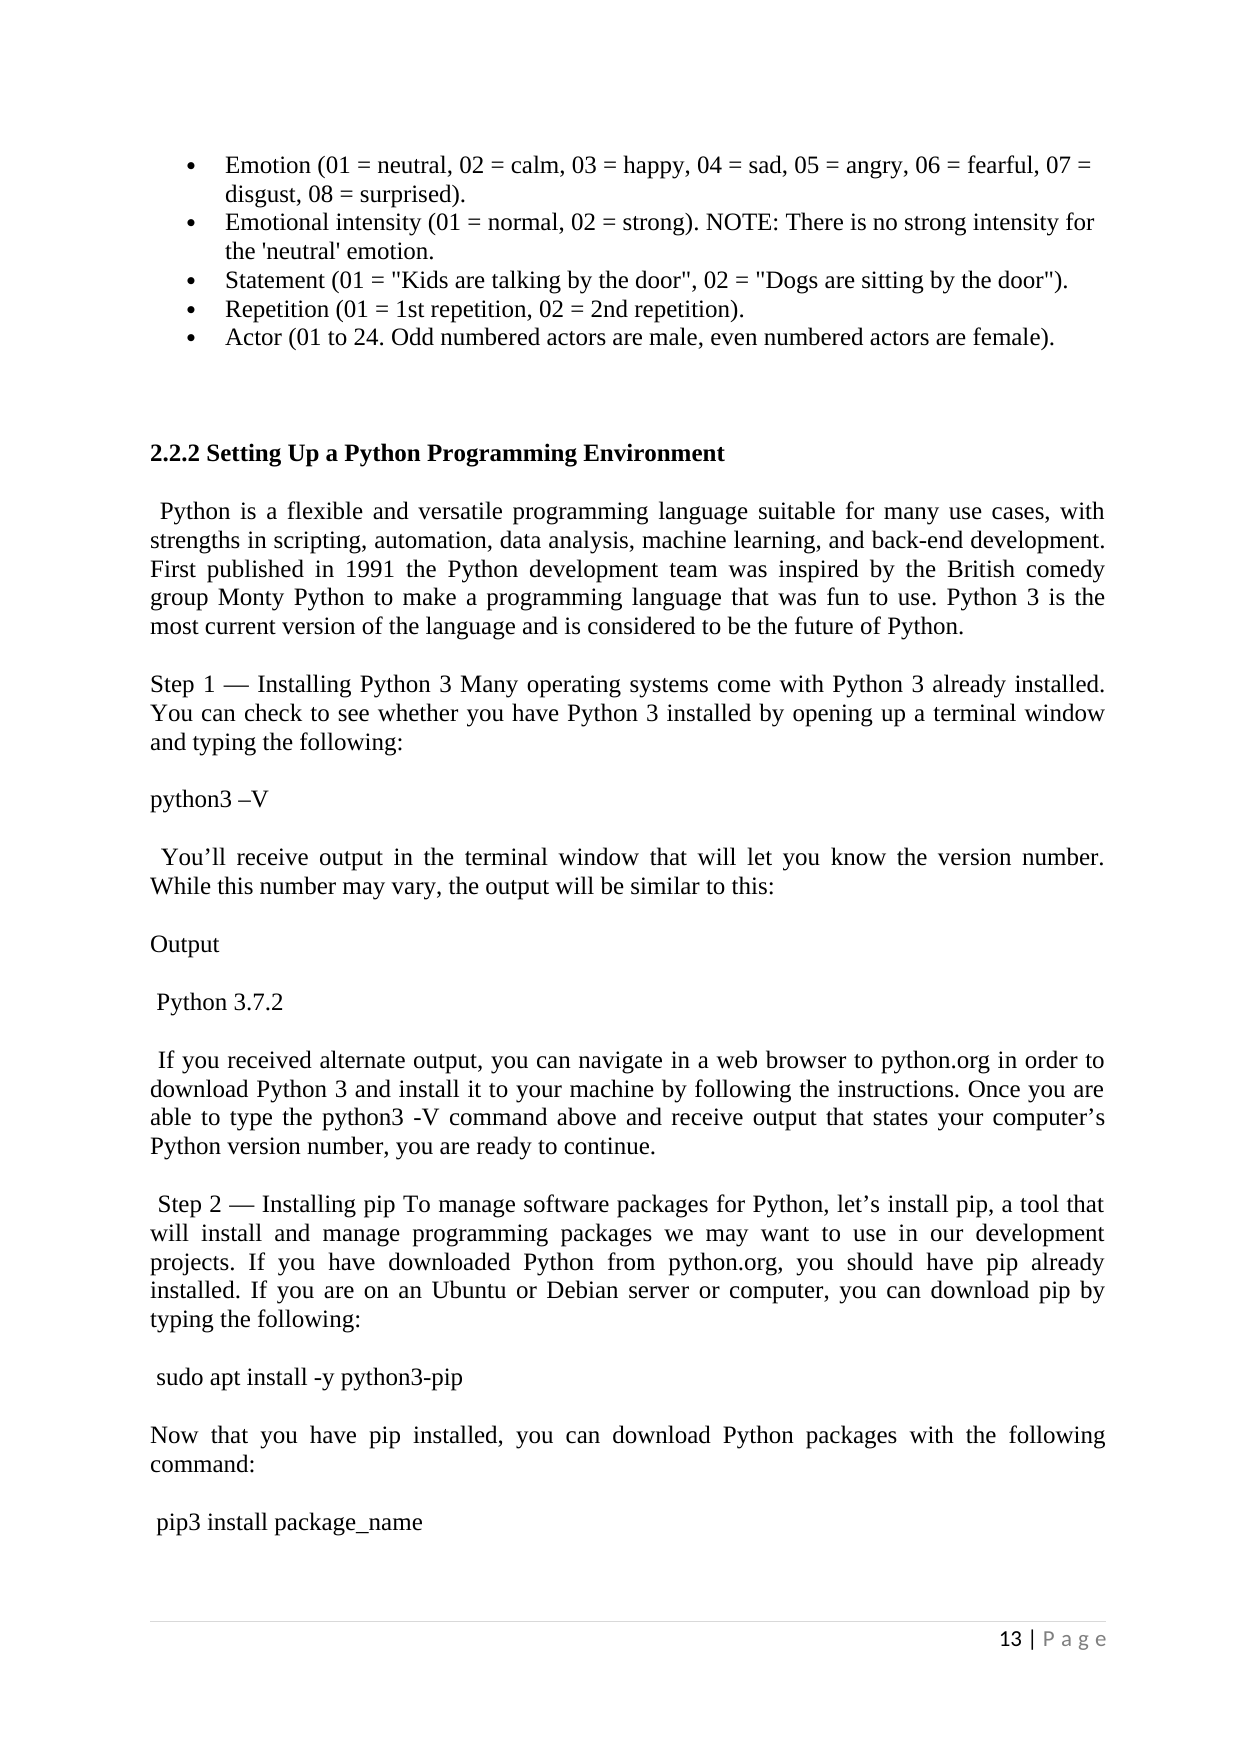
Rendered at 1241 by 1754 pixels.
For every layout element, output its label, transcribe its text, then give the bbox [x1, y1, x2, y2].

list Emotion (01 = neutral, 02 = calm, 03 = happy, 04 = sad, 05 = angry, 06 = fearful, 07 = disgust, 08 = surprised). [187, 150, 1106, 207]
text 2.2.2 Setting Up a Python Programming Environment [150, 438, 1106, 467]
text Python 3.7.2 [150, 987, 1106, 1016]
text sudo apt install -y python3-pip [150, 1362, 1106, 1391]
list Actor (01 to 24. Odd numbered actors are male, even numbered actors are female). [187, 322, 1106, 351]
text python3 –V [150, 784, 1106, 813]
text Python is a flexible and versatile programming language suitable for many use cases, with strengths in scripting, automation, data analysis, machine learning, and back-end development. First published in 1991 the Python development team was inspired by the British comedy group Monty Python to make a programming language that was fun to use. Python 3 is the most current version of the language and is considered to be the future of Python. [150, 496, 1106, 640]
text Step 2 — Installing pip To manage software packages for Python, let’s install pip, a tool that will install and manage programming packages we may want to use in our development projects. If you have downloaded Python from python.org, you should have pip already installed. If you are on an Ubuntu or Debian server or computer, you can download pip by typing the following: [150, 1189, 1106, 1333]
list Emotional intensity (01 = normal, 02 = strong). NOTE: There is no strong intensity for the 'neutral' emotion. [187, 207, 1106, 265]
list Statement (01 = "Kids are talking by the door", 02 = "Dogs are sitting by the door"). [187, 265, 1106, 294]
text Now that you have pip installed, you can download Python packages with the following command: [150, 1420, 1106, 1477]
text If you received alternate output, you can navigate in a web browser to python.org in order to download Python 3 and install it to your machine by following the instructions. Once you are able to type the python3 -V command above and receive output that states your computer’s Python version number, you are ready to continue. [150, 1045, 1106, 1160]
text Output [150, 929, 1106, 958]
text Step 1 — Installing Python 3 Many operating systems come with Python 3 already installed. You can check to see whether you have Python 3 installed by opening up a terminal window and typing the following: [150, 669, 1106, 755]
text You’ll receive output in the terminal window that will let you know the version number. While this number may vary, the output will be similar to this: [150, 842, 1106, 900]
list Repetition (01 = 1st repetition, 02 = 2nd repetition). [187, 294, 1106, 322]
text pip3 install package_name [150, 1507, 1106, 1535]
